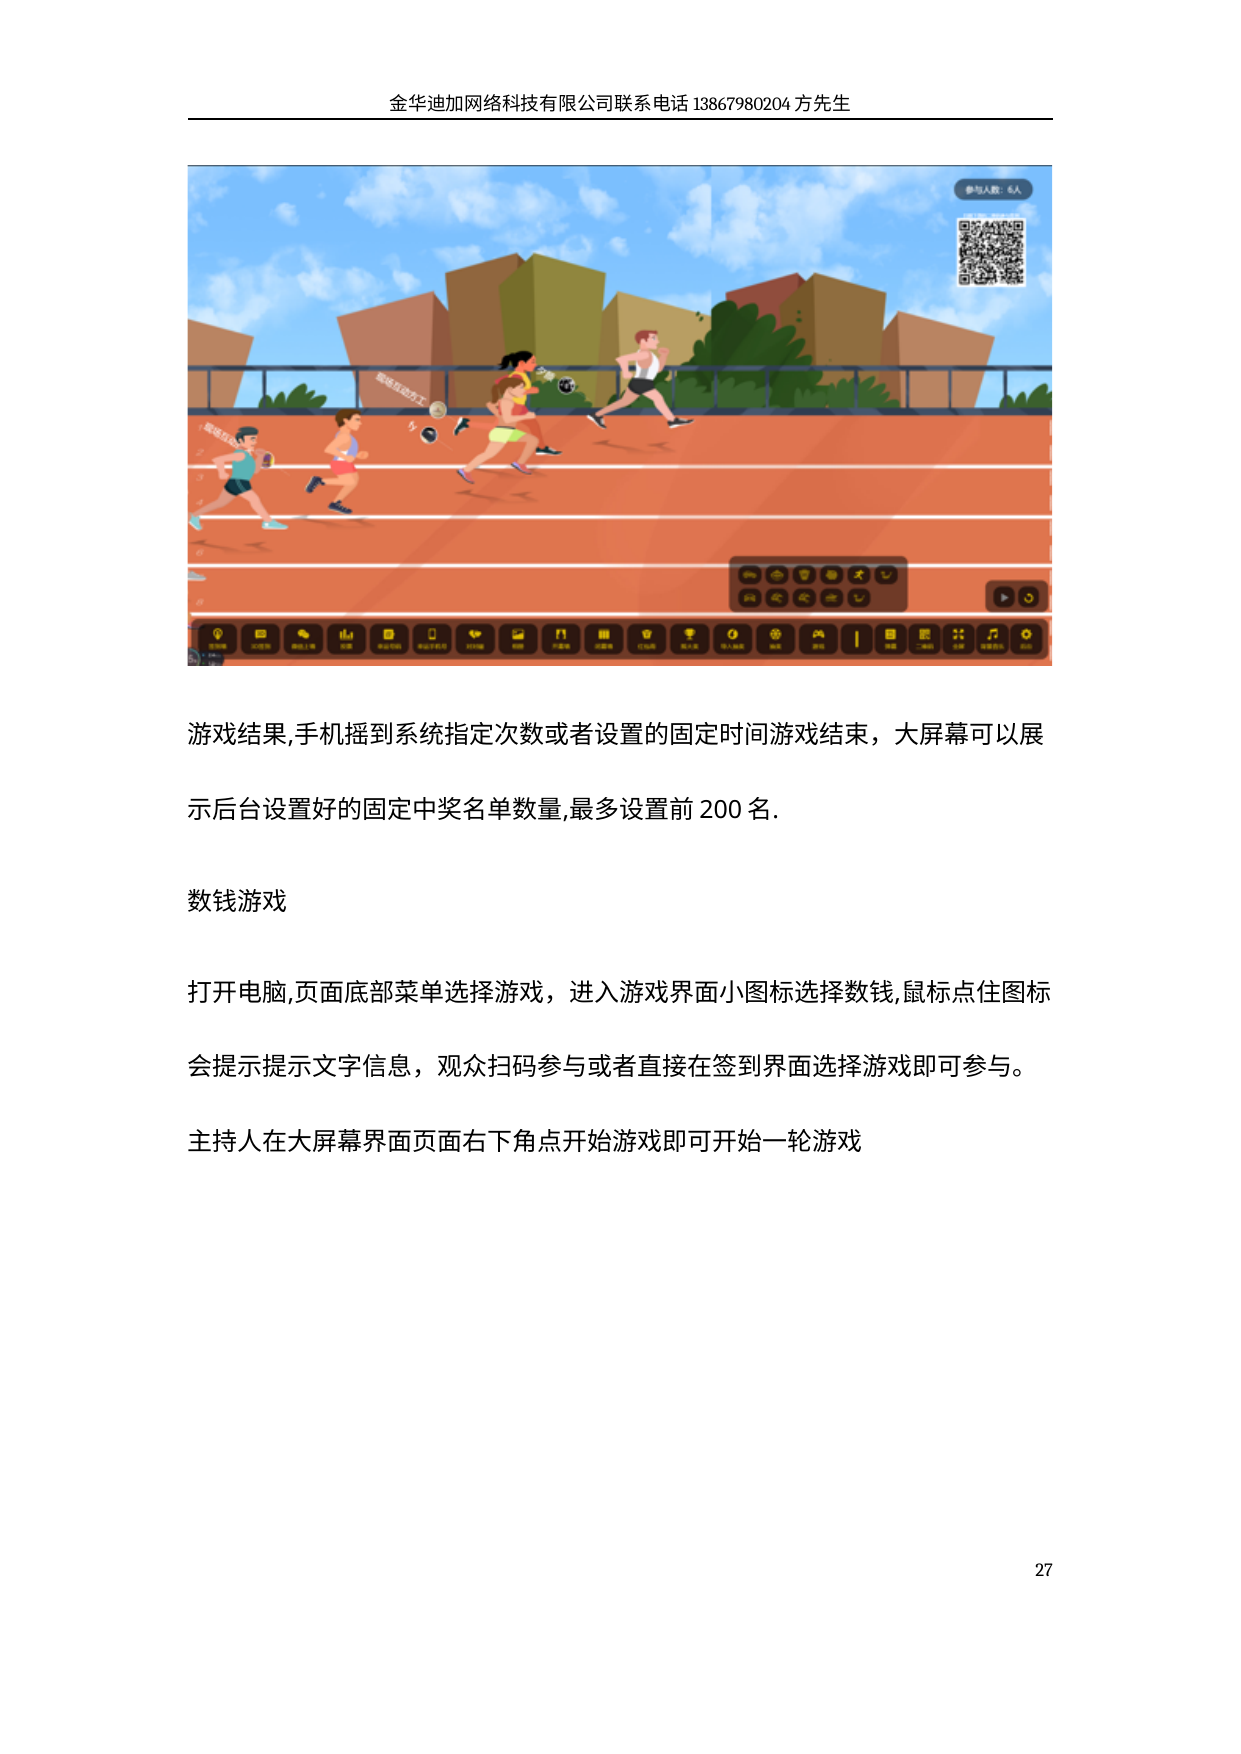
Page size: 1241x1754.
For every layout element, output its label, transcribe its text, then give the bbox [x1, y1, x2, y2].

picture [187, 165, 1053, 666]
text 数钱游戏 [187, 867, 1053, 932]
text 游戏结果,手机摇到系统指定次数或者设置的固定时间游戏结束，大屏幕可以展示后台设置好的固定中奖名单数量,最多设置前200名. [187, 701, 1053, 840]
text 打开电脑,页面底部菜单选择游戏，进入游戏界面小图标选择数钱,鼠标点住图标会提示提示文字信息，观众扫码参与或者直接在签到界面选择游戏即可参与。主持人在大屏幕界面页面右下角点开始游戏即可开始一轮游戏 [187, 958, 1053, 1172]
